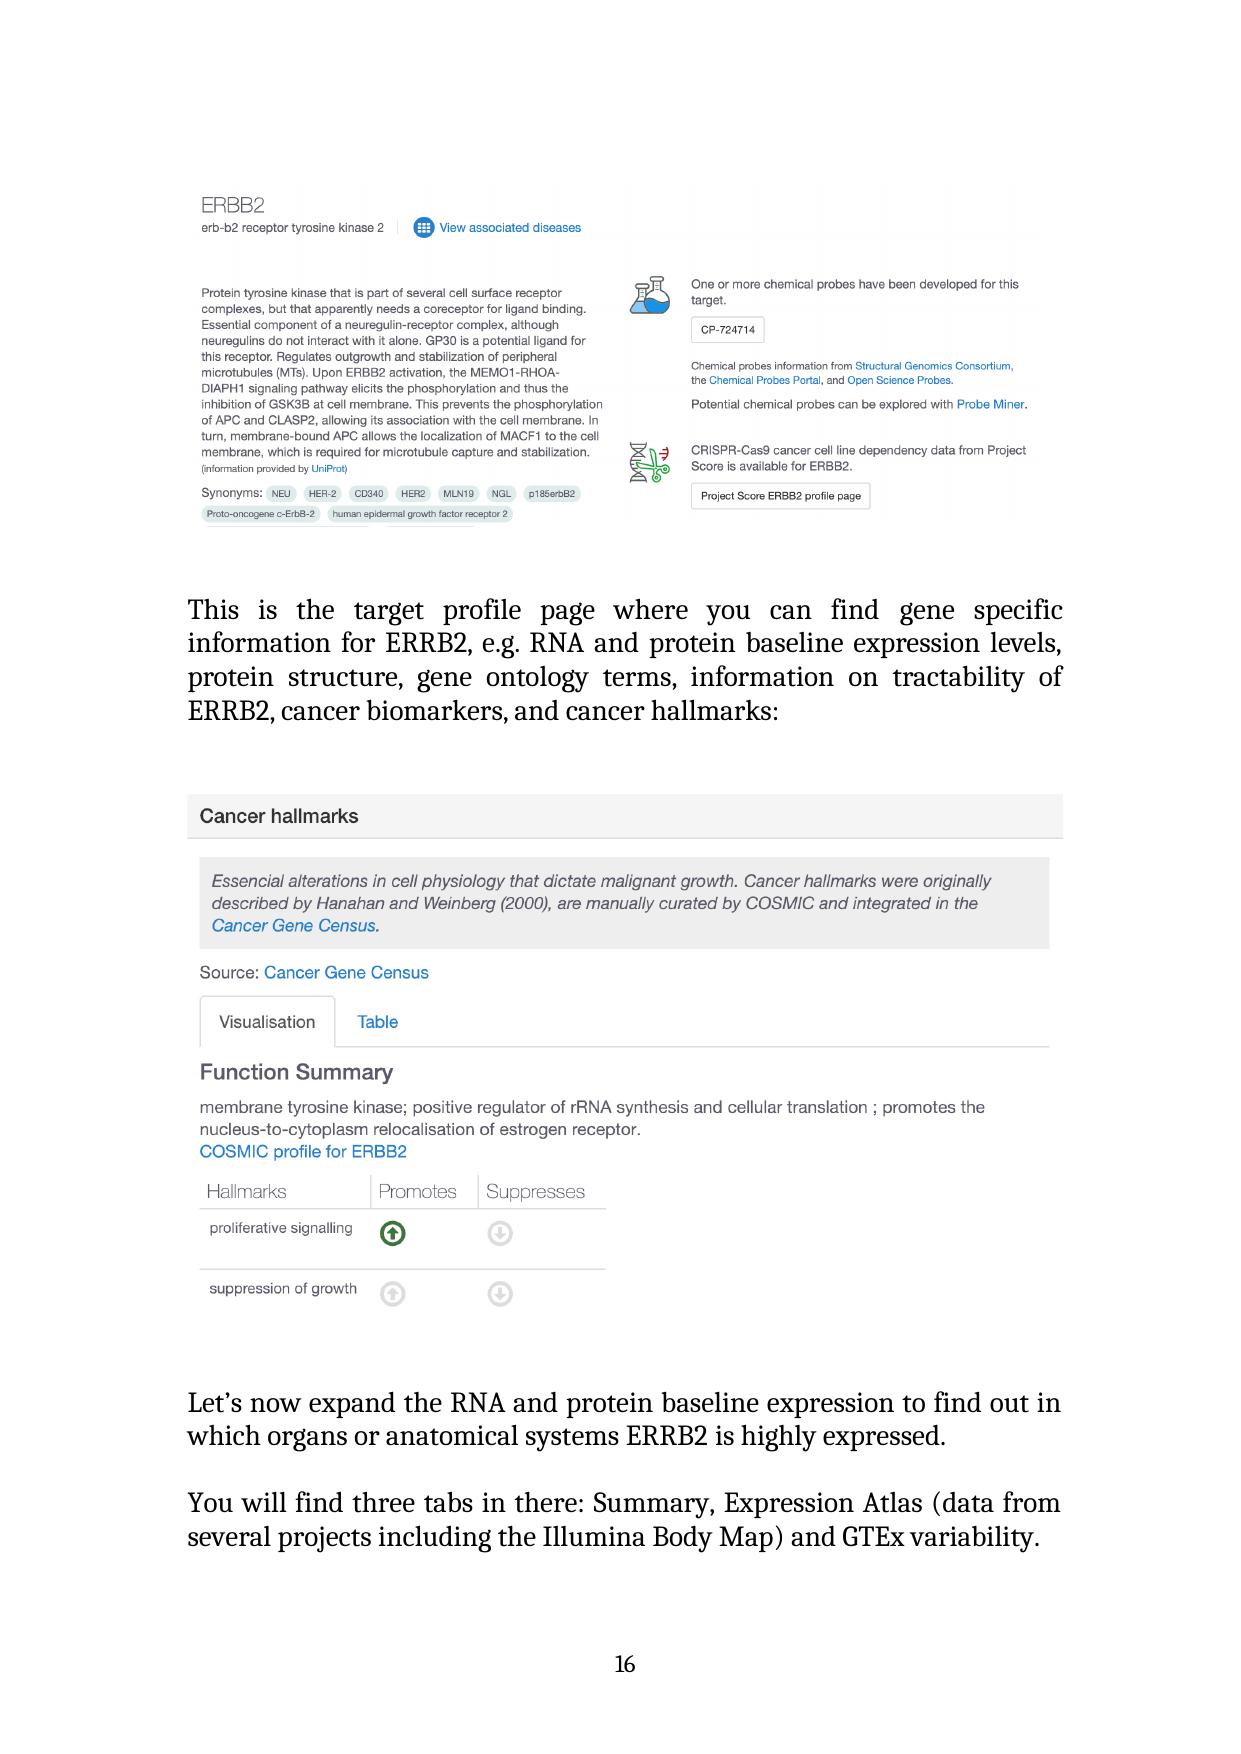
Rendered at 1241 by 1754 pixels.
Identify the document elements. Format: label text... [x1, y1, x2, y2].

text Let’s now expand the RNA and protein baseline expression to find out in which organs or anatomical systems ERRB2 is highly expressed. [187, 1386, 1063, 1453]
picture [187, 794, 1064, 1319]
text You will find three tabs in there: Summary, Expression Atlas (data from several projects including the Illumina Body Map) and GTEx variability. [187, 1486, 1063, 1553]
text This is the target profile page where you can find gene specific information for ERRB2, e.g. RNA and protein baseline expression levels, protein structure, gene ontology terms, information on tractability of ERRB2, cancer biomarkers, and cancer hallmarks: [187, 593, 1063, 727]
picture [187, 183, 1046, 527]
